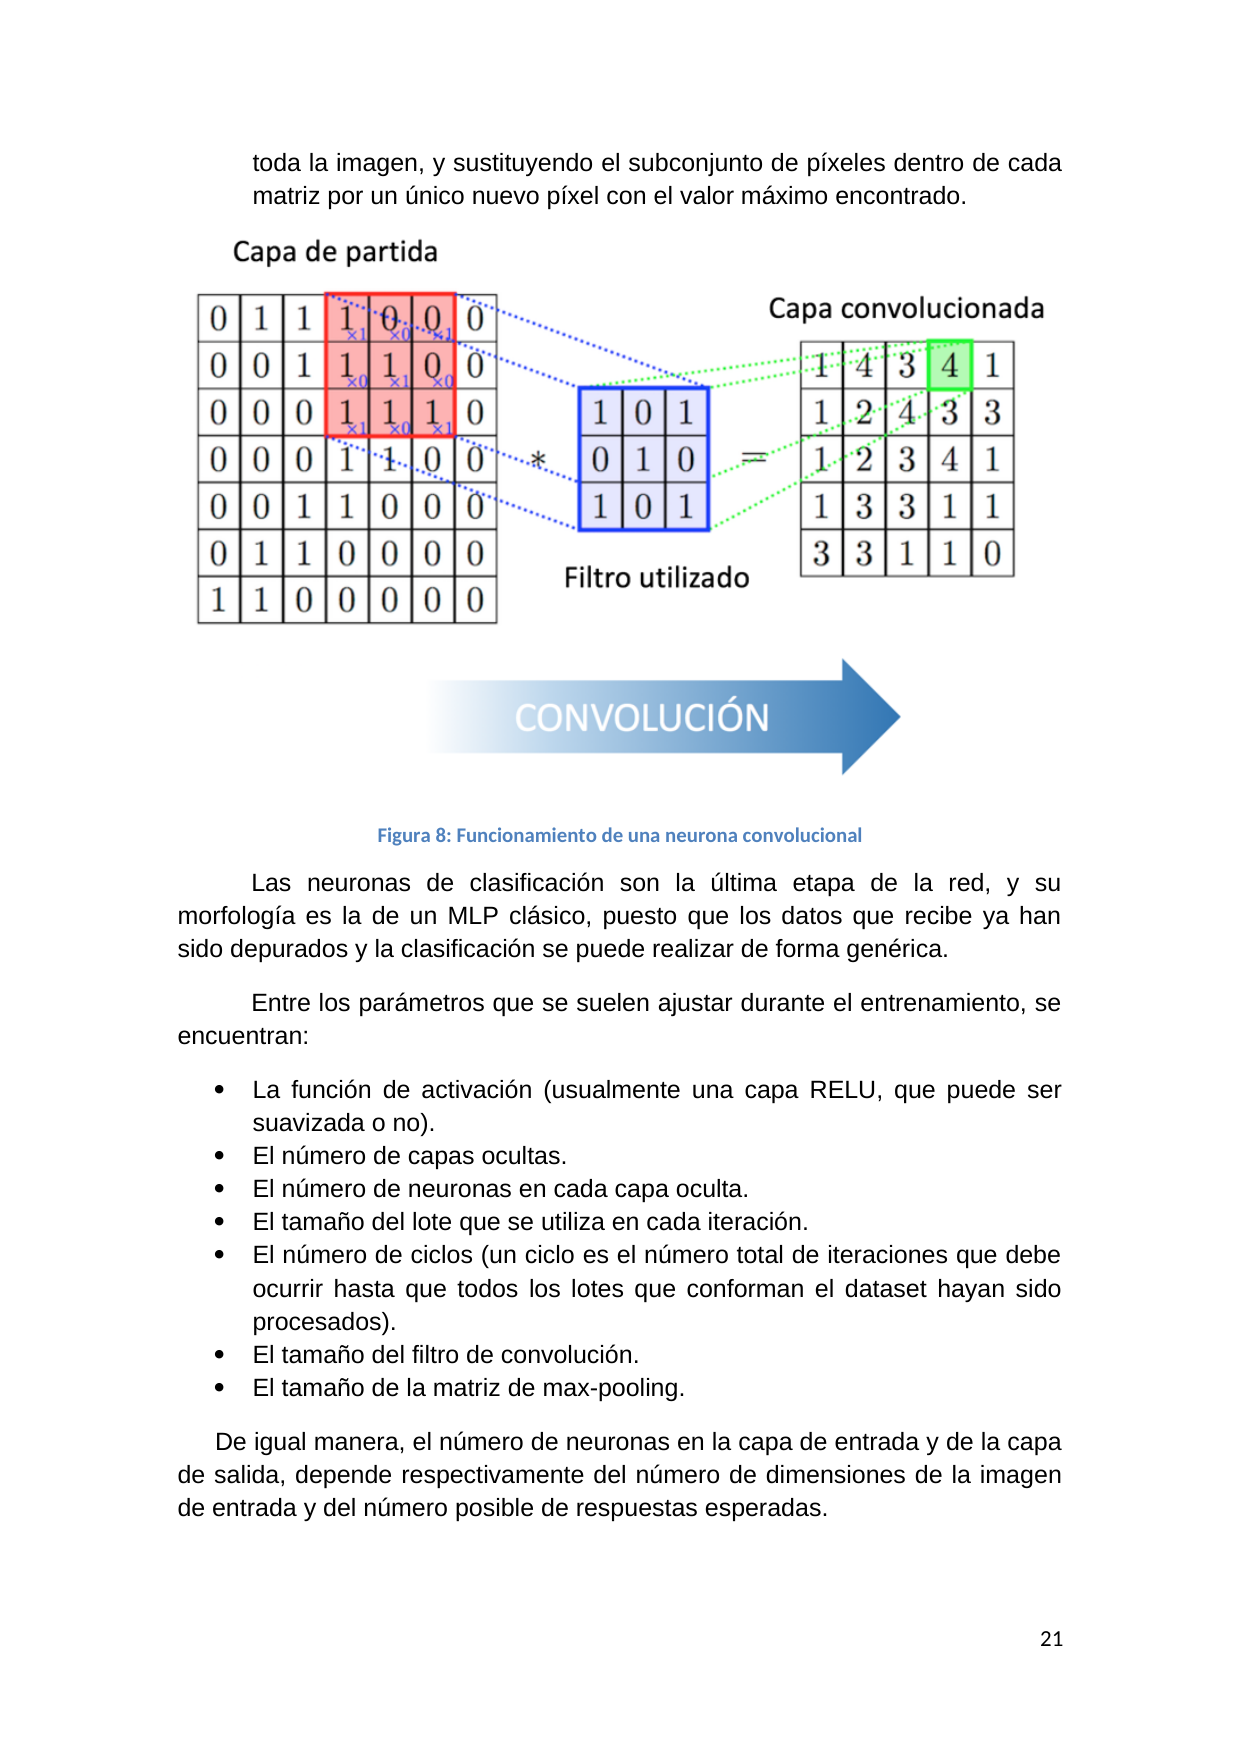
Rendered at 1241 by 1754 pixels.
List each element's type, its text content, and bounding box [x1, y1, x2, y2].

list El tamaño de la matriz de max-pooling. [215, 1373, 1063, 1402]
picture [181, 234, 1060, 797]
list El número de capas ocultas. [215, 1141, 1063, 1170]
list La función de activación (usualmente una capa RELU, que puede ser suavizada o no). [215, 1075, 1063, 1137]
list El número de neuronas en cada capa oculta. [215, 1174, 1063, 1203]
text De igual manera, el número de neuronas en la capa de entrada y de la capa de salida, depende respectivamente del número de dimensiones de la imagen de entrada y del número posible de respuestas esperadas. [177, 1427, 1063, 1522]
text Entre los parámetros que se suelen ajustar durante el entrenamiento, se encuentran: [177, 988, 1063, 1050]
list El número de ciclos (un ciclo es el número total de iteraciones que debe ocurrir hasta que todos los lotes que conforman el dataset hayan sido procesados). [215, 1241, 1063, 1335]
list El tamaño del filtro de convolución. [215, 1340, 1063, 1368]
list El tamaño del lote que se utiliza en cada iteración. [215, 1207, 1063, 1236]
text Las neuronas de clasificación son la última etapa de la red, y su morfología es la de un MLP clásico, puesto que los datos que recibe ya han sido depurados y la clasificación se puede realizar de forma genérica. [177, 868, 1063, 963]
text Figura 8: Funcionamiento de una neurona convolucional [177, 822, 1063, 847]
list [215, 148, 1063, 209]
